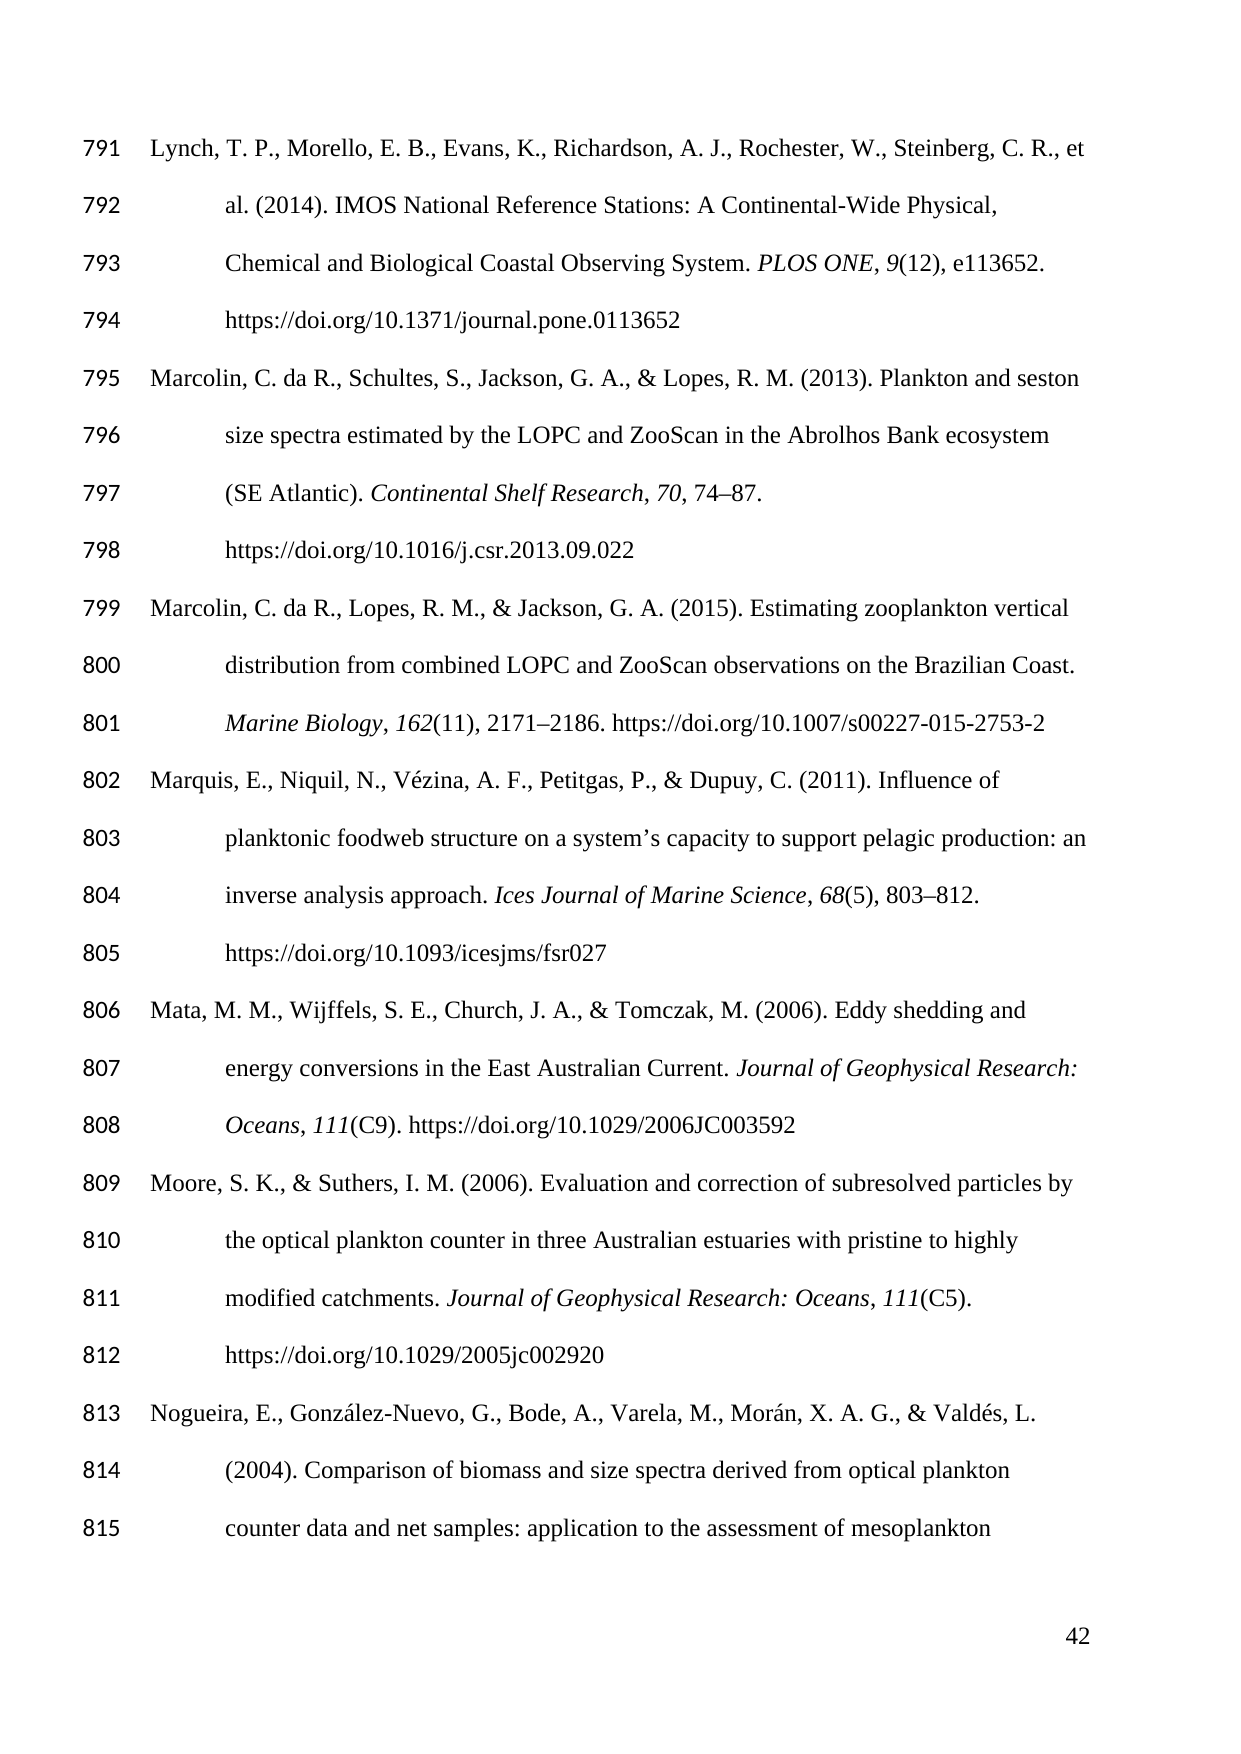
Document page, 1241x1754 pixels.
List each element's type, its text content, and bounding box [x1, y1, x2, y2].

text Marquis, E., Niquil, N., Vézina, A. F., Petitgas, P., & Dupuy, C. (2011). Influence of planktonic foodweb structure on a system’s capacity to support pelagic production: an inverse analysis approach. Ices Journal of Marine Science, 68(5), 803–812. https://doi.org/10.1093/icesjms/fsr027 [150, 765, 1090, 967]
text Marcolin, C. da R., Lopes, R. M., & Jackson, G. A. (2015). Estimating zooplankton vertical distribution from combined LOPC and ZooScan observations on the Brazilian Coast. Marine Biology, 162(11), 2171–2186. https://doi.org/10.1007/s00227-015-2753-2 [150, 593, 1090, 737]
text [150, 1398, 1090, 1542]
text Moore, S. K., & Suthers, I. M. (2006). Evaluation and correction of subresolved particles by the optical plankton counter in three Australian estuaries with pristine to highly modified catchments. Journal of Geophysical Research: Oceans, 111(C5). https://doi.org/10.1029/2005jc002920 [150, 1168, 1090, 1369]
text Marcolin, C. da R., Schultes, S., Jackson, G. A., & Lopes, R. M. (2013). Plankton and seston size spectra estimated by the LOPC and ZooScan in the Abrolhos Bank ecosystem (SE Atlantic). Continental Shelf Research, 70, 74–87. https://doi.org/10.1016/j.csr.2013.09.022 [150, 363, 1090, 564]
text Mata, M. M., Wijffels, S. E., Church, J. A., & Tomczak, M. (2006). Eddy shedding and energy conversions in the East Australian Current. Journal of Geophysical Research: Oceans, 111(C9). https://doi.org/10.1029/2006JC003592 [150, 995, 1090, 1139]
text Lynch, T. P., Morello, E. B., Evans, K., Richardson, A. J., Rochester, W., Steinberg, C. R., et al. (2014). IMOS National Reference Stations: A Continental-Wide Physical, Chemical and Biological Coastal Observing System. PLOS ONE, 9(12), e113652. https://doi.org/10.1371/journal.pone.0113652 [150, 133, 1090, 334]
